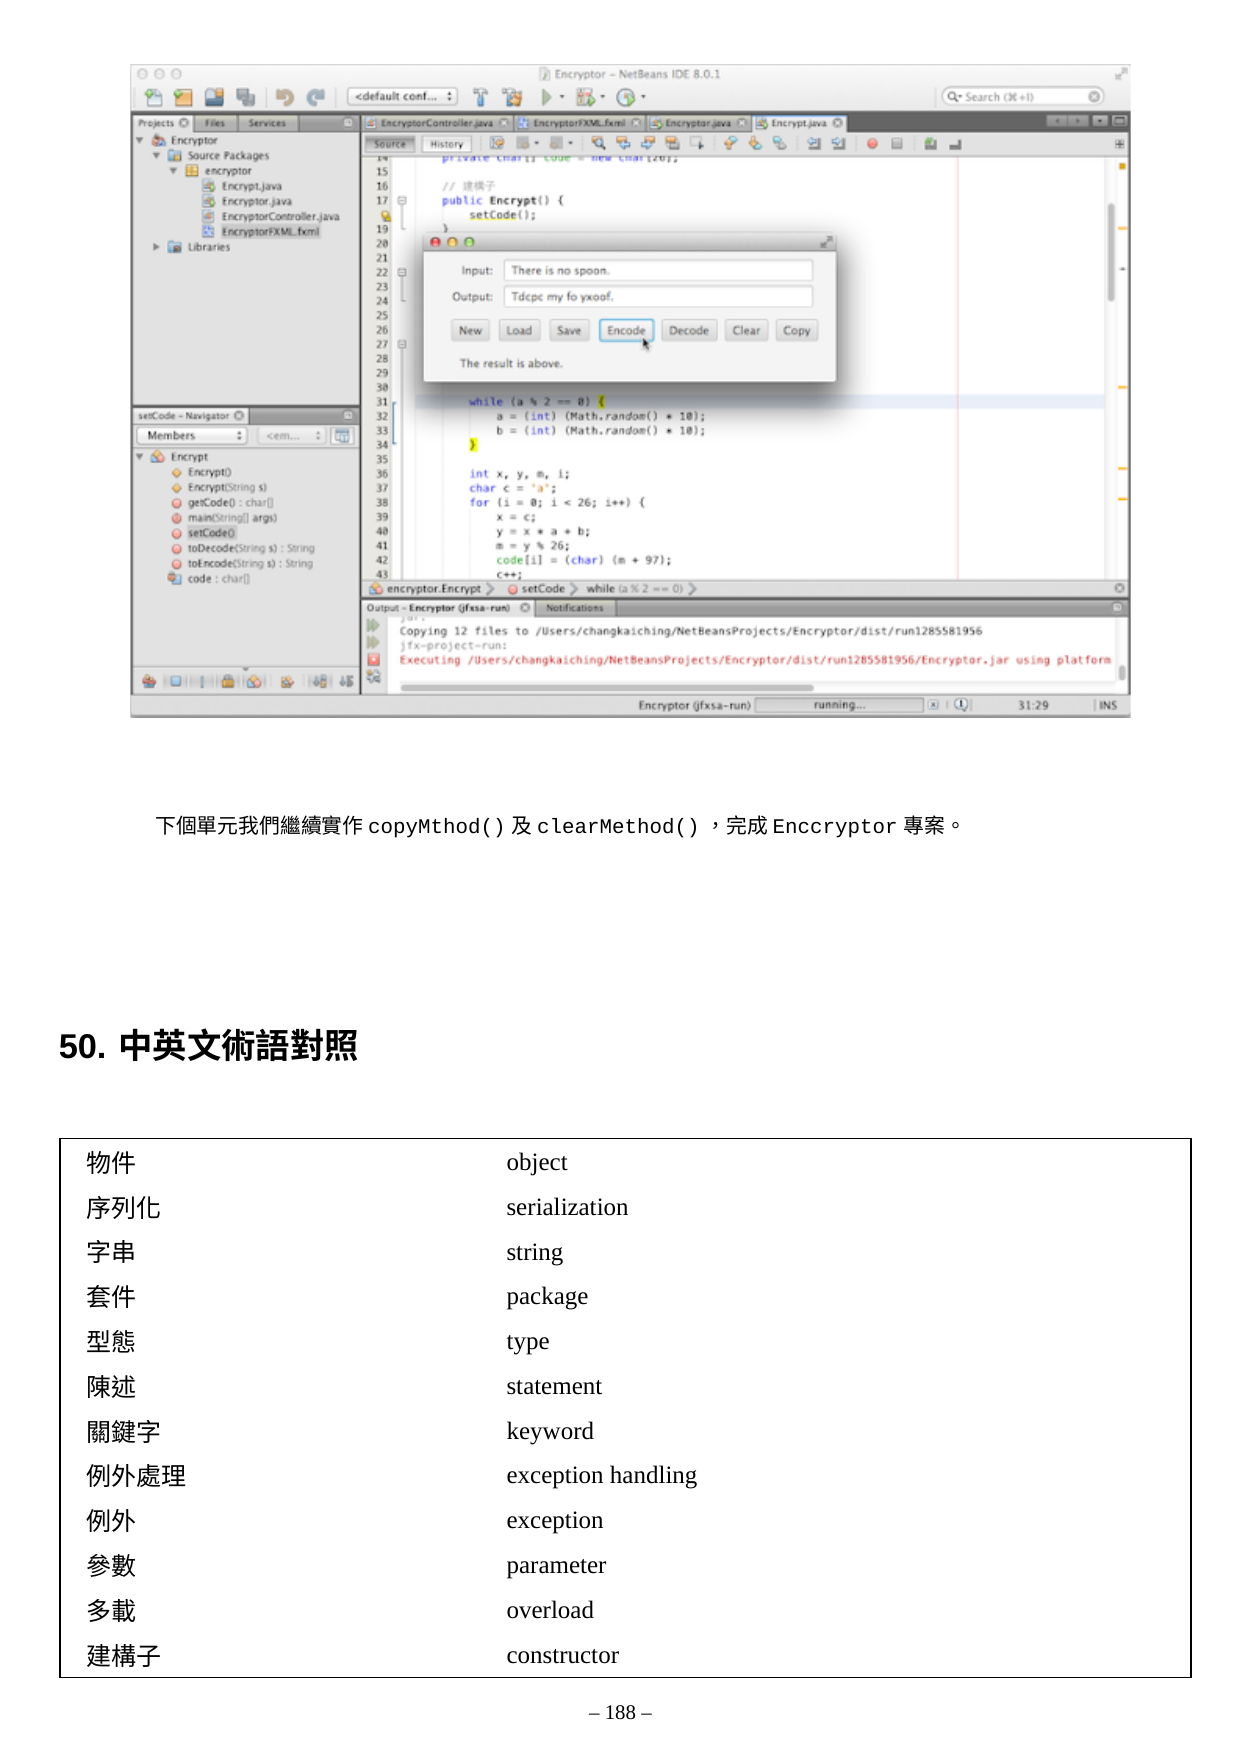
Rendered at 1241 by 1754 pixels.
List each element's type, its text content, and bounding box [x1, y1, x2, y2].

picture [130, 64, 1131, 718]
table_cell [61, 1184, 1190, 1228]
subtitle 中英文術語對照 [106, 1002, 1181, 1085]
text 下個單元我們繼續實作 copyMthod() 及 clearMethod() ，完成 Enccryptor 專案。 [134, 804, 1150, 846]
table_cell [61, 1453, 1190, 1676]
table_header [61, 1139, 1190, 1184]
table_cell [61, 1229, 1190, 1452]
